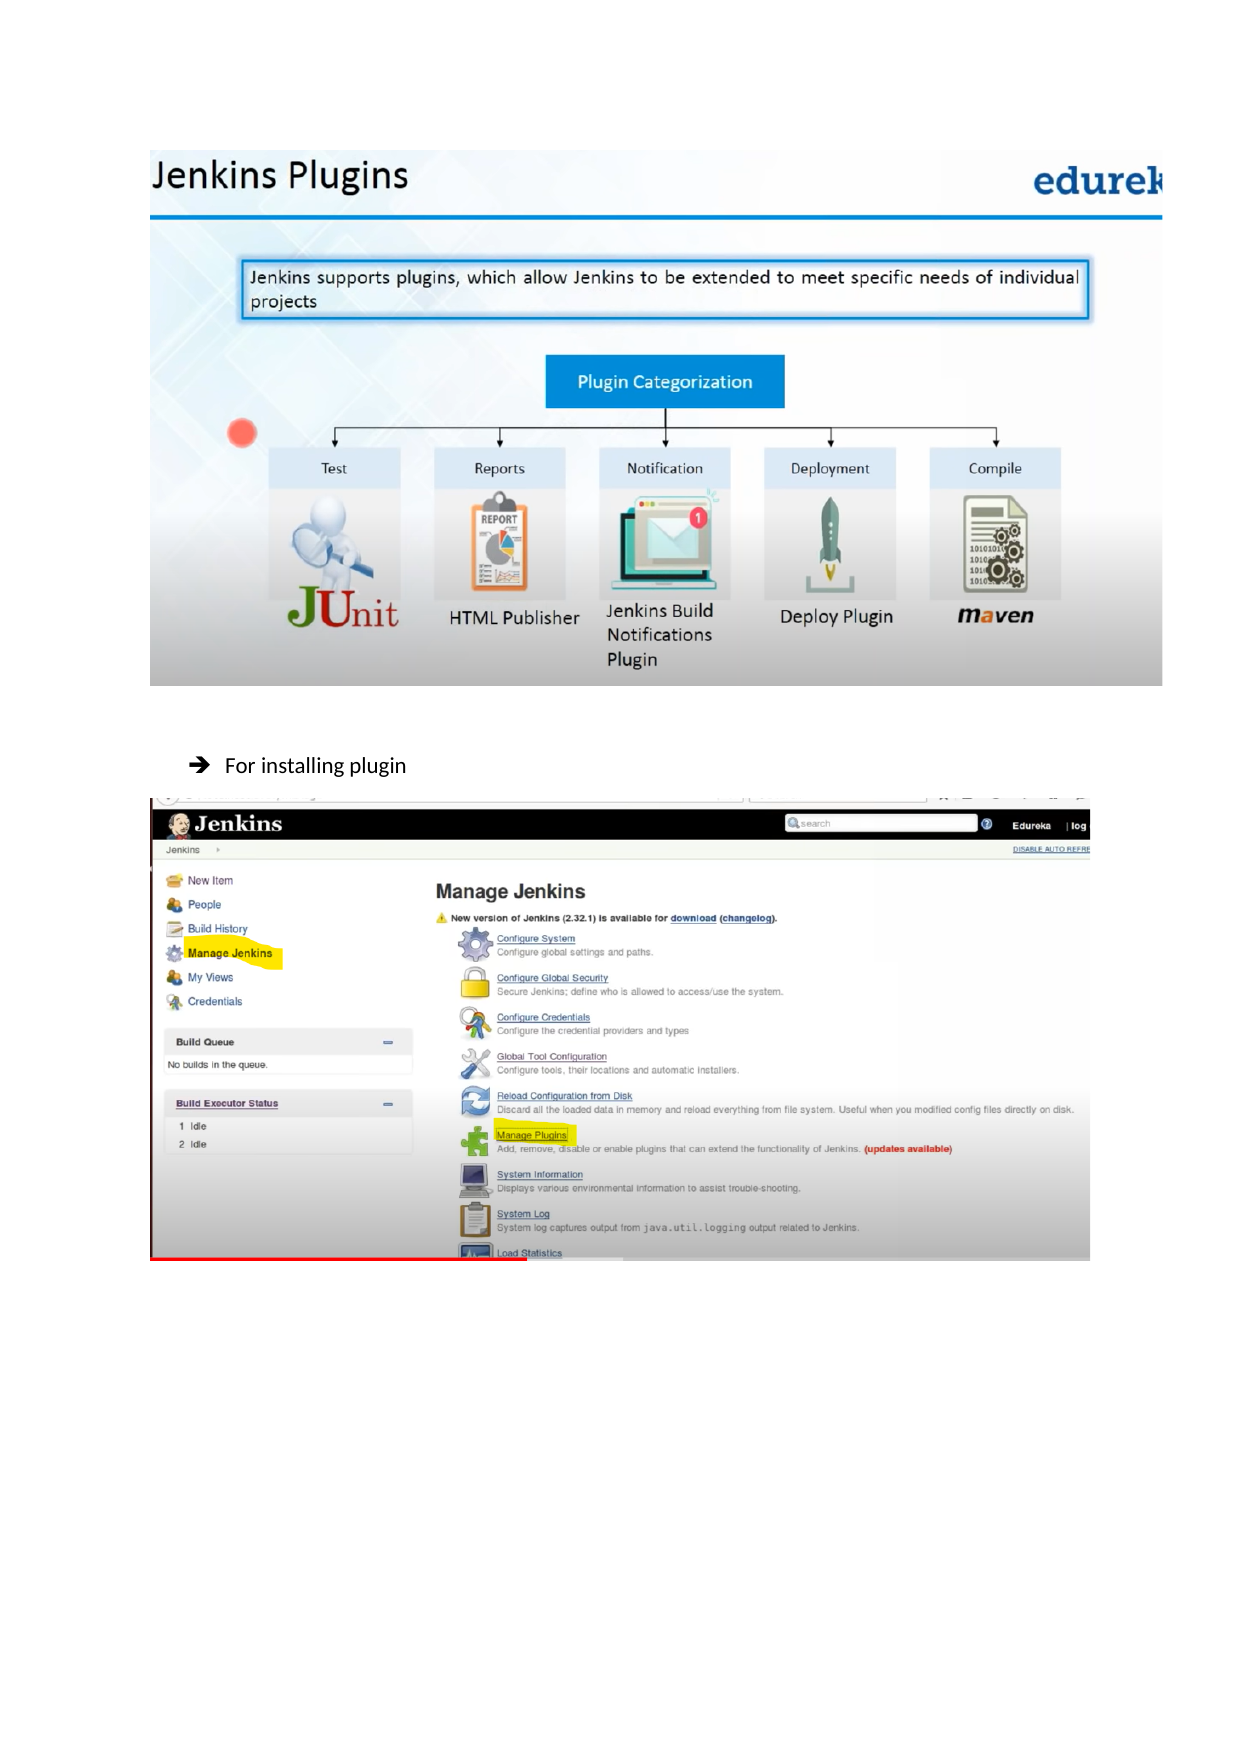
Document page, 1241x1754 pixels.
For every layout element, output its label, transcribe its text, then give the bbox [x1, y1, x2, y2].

picture [150, 150, 1163, 686]
picture [150, 798, 1091, 1261]
list For installing plugin [187, 751, 1090, 779]
